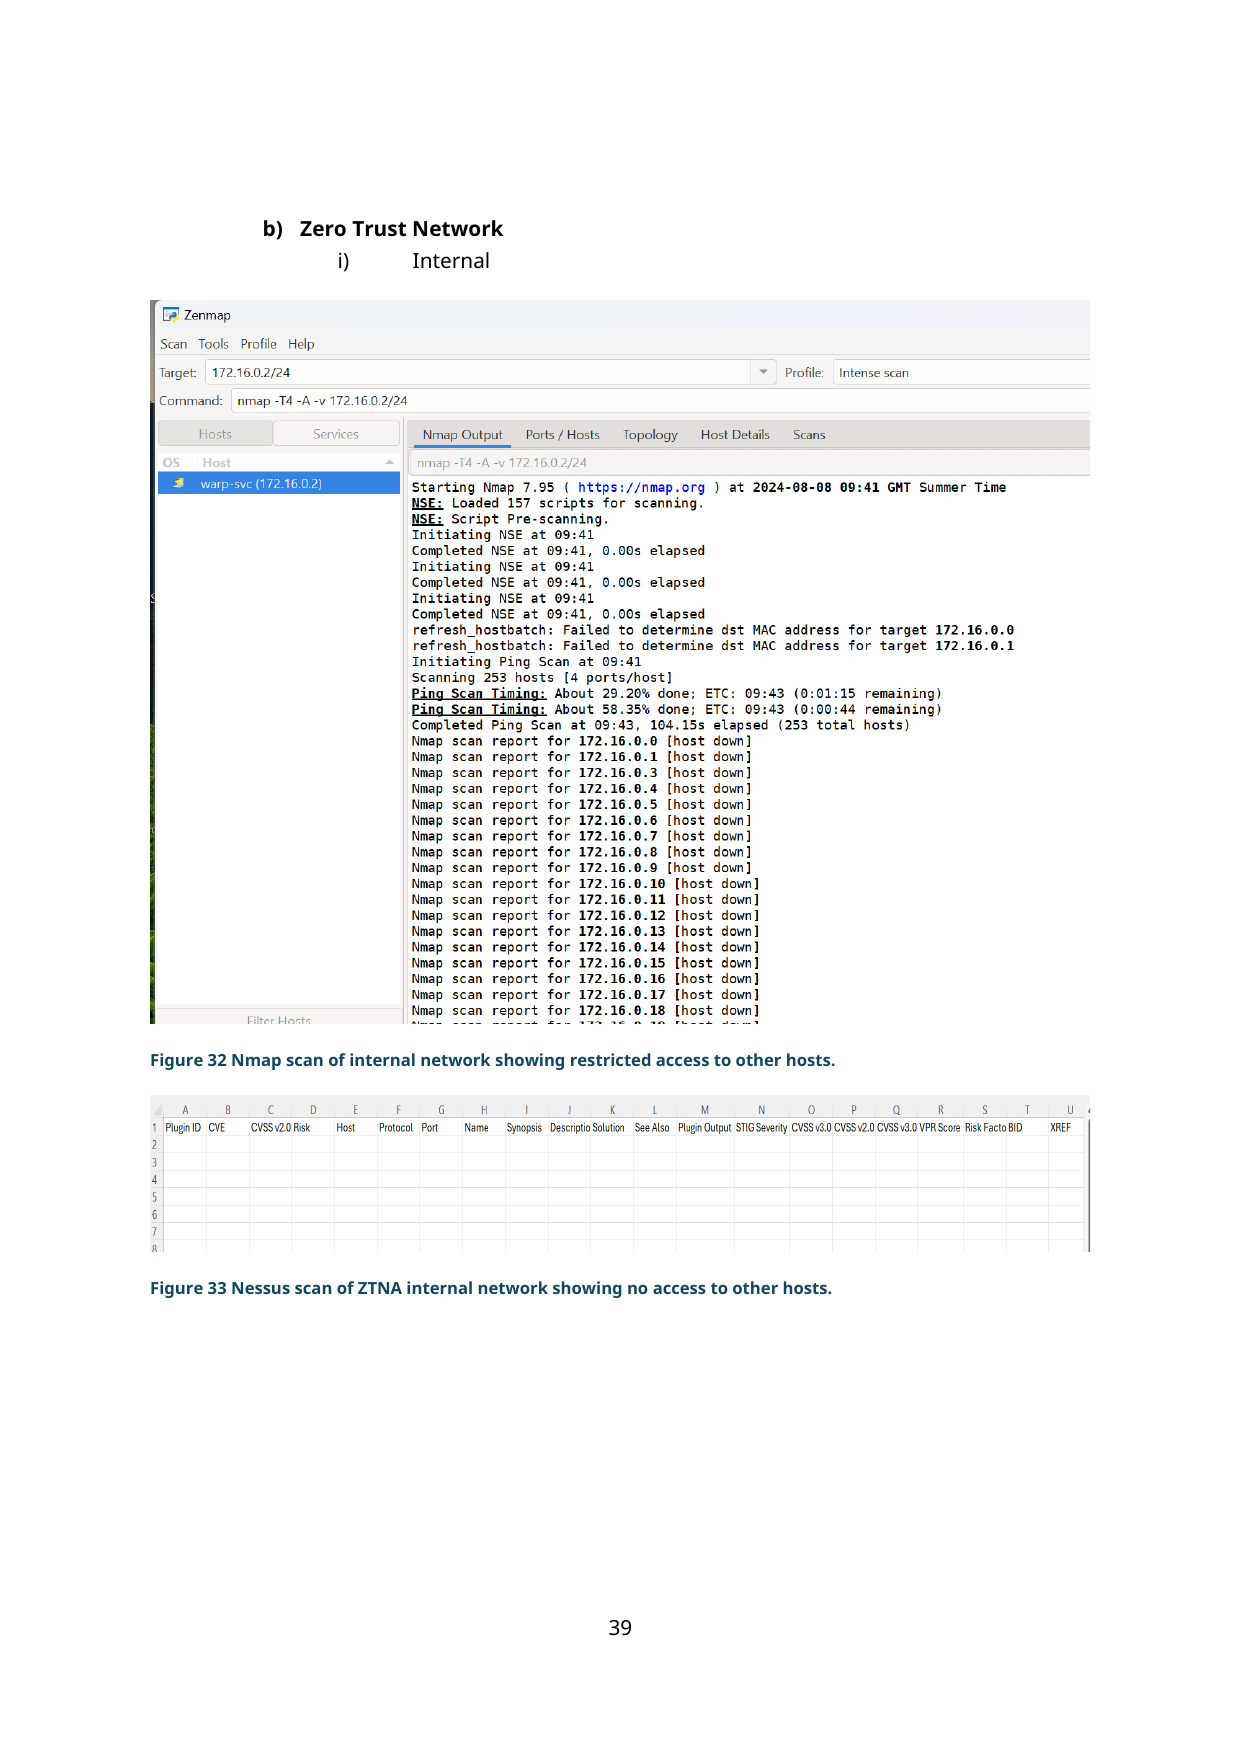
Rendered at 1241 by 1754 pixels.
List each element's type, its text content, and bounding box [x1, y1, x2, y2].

list Zero Trust Network [262, 214, 1090, 242]
picture [150, 300, 1091, 1024]
list Internal [337, 246, 1090, 275]
picture [150, 1095, 1091, 1252]
